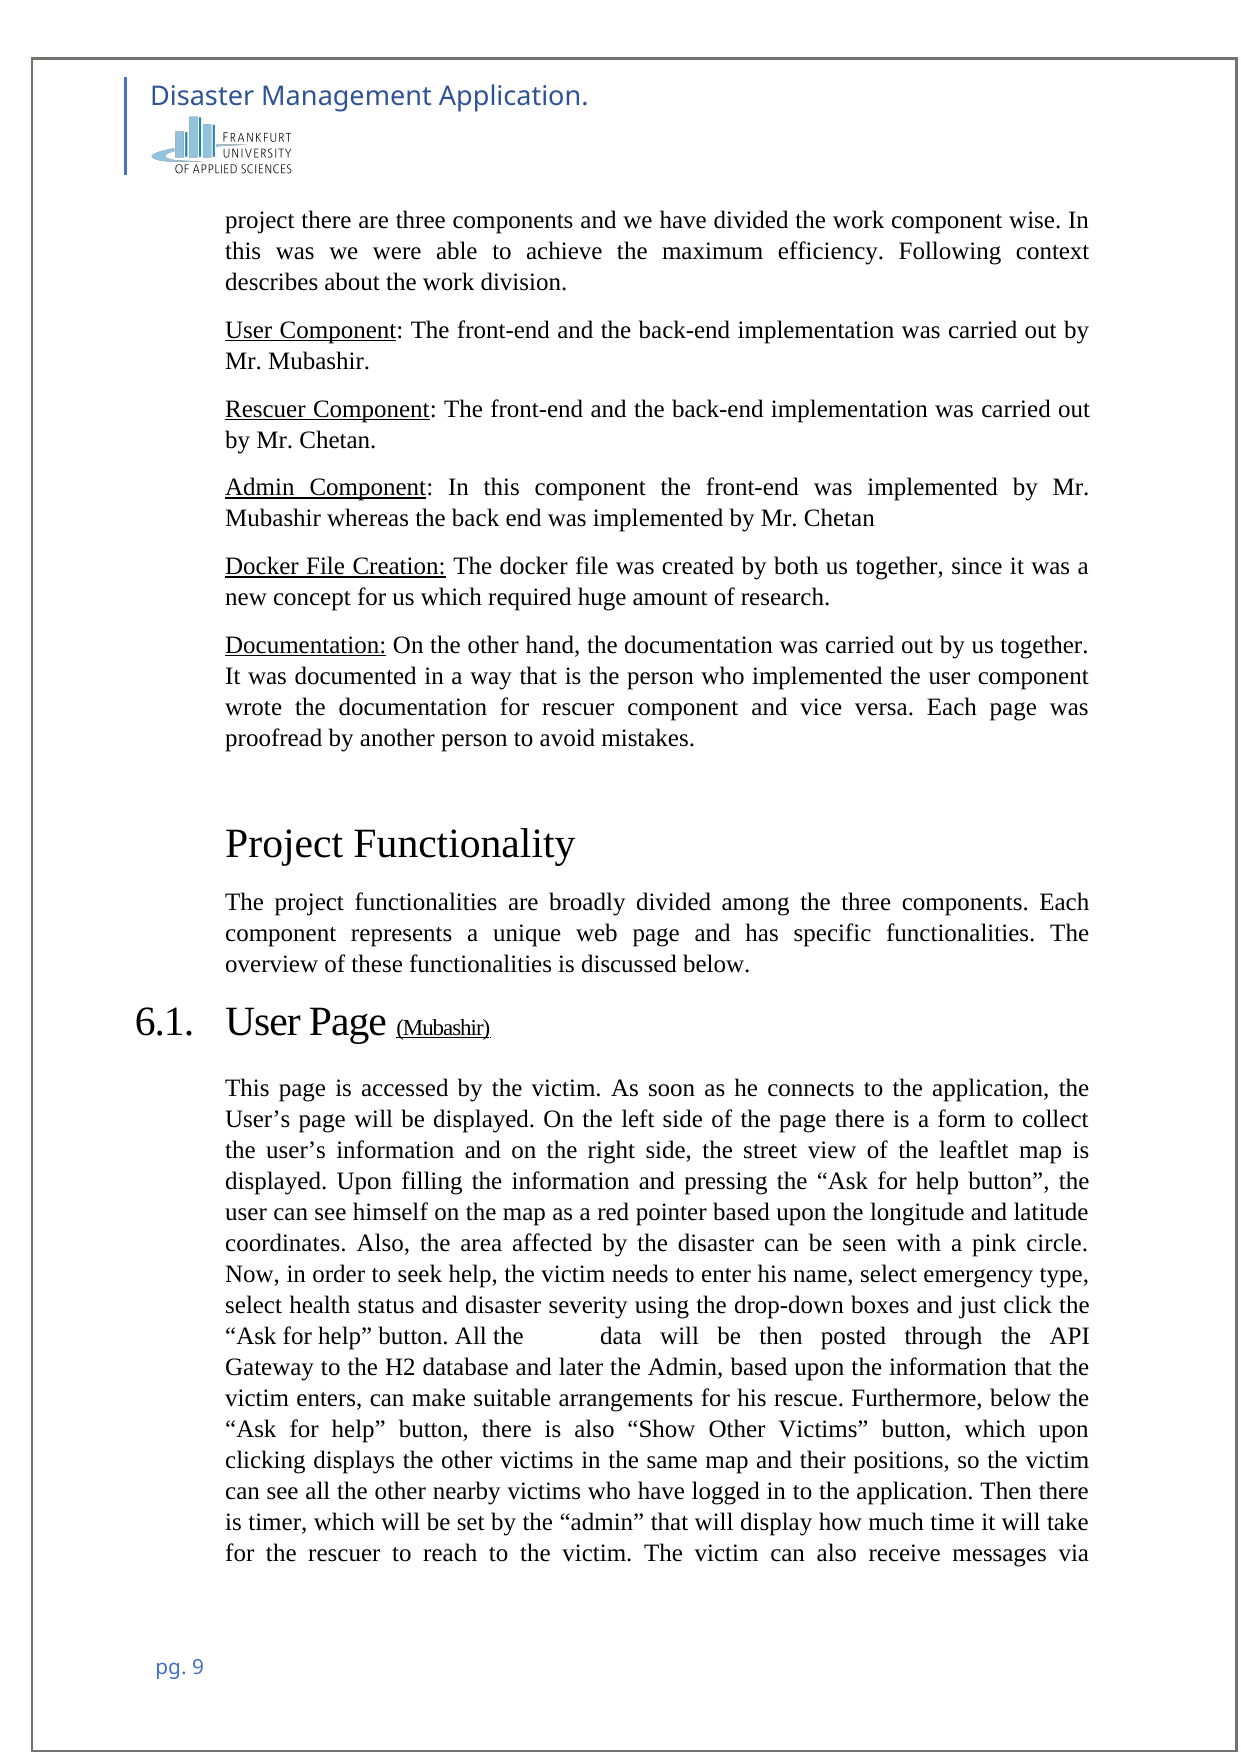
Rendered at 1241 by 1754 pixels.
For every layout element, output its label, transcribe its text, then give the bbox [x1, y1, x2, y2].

text Docker File Creation: The docker file was created by both us together, since it was a new concept for us which required huge amount of research. [225, 551, 1090, 611]
text Admin Component: In this component the front-end was implemented by Mr. Mubashir whereas the back end was implemented by Mr. Chetan [225, 472, 1090, 532]
text User Component: The front-end and the back-end implementation was carried out by Mr. Mubashir. [225, 315, 1090, 375]
title User Page (Mubashir) [134, 997, 1090, 1044]
text The project functionalities are broadly divided among the three components. Each component represents a unique web page and has specific functionalities. The overview of these functionalities is discussed below. [225, 887, 1090, 978]
text Project Functionality [225, 818, 1090, 866]
text Rescuer Component: The front-end and the back-end implementation was carried out by Mr. Chetan. [225, 394, 1090, 453]
picture [150, 115, 293, 175]
text Documentation: On the other hand, the documentation was carried out by us together. It was documented in a way that is the person who implemented the user component wrote the documentation for rescuer component and vice versa. Each page was proofread by another person to avoid mistakes. [225, 630, 1090, 752]
